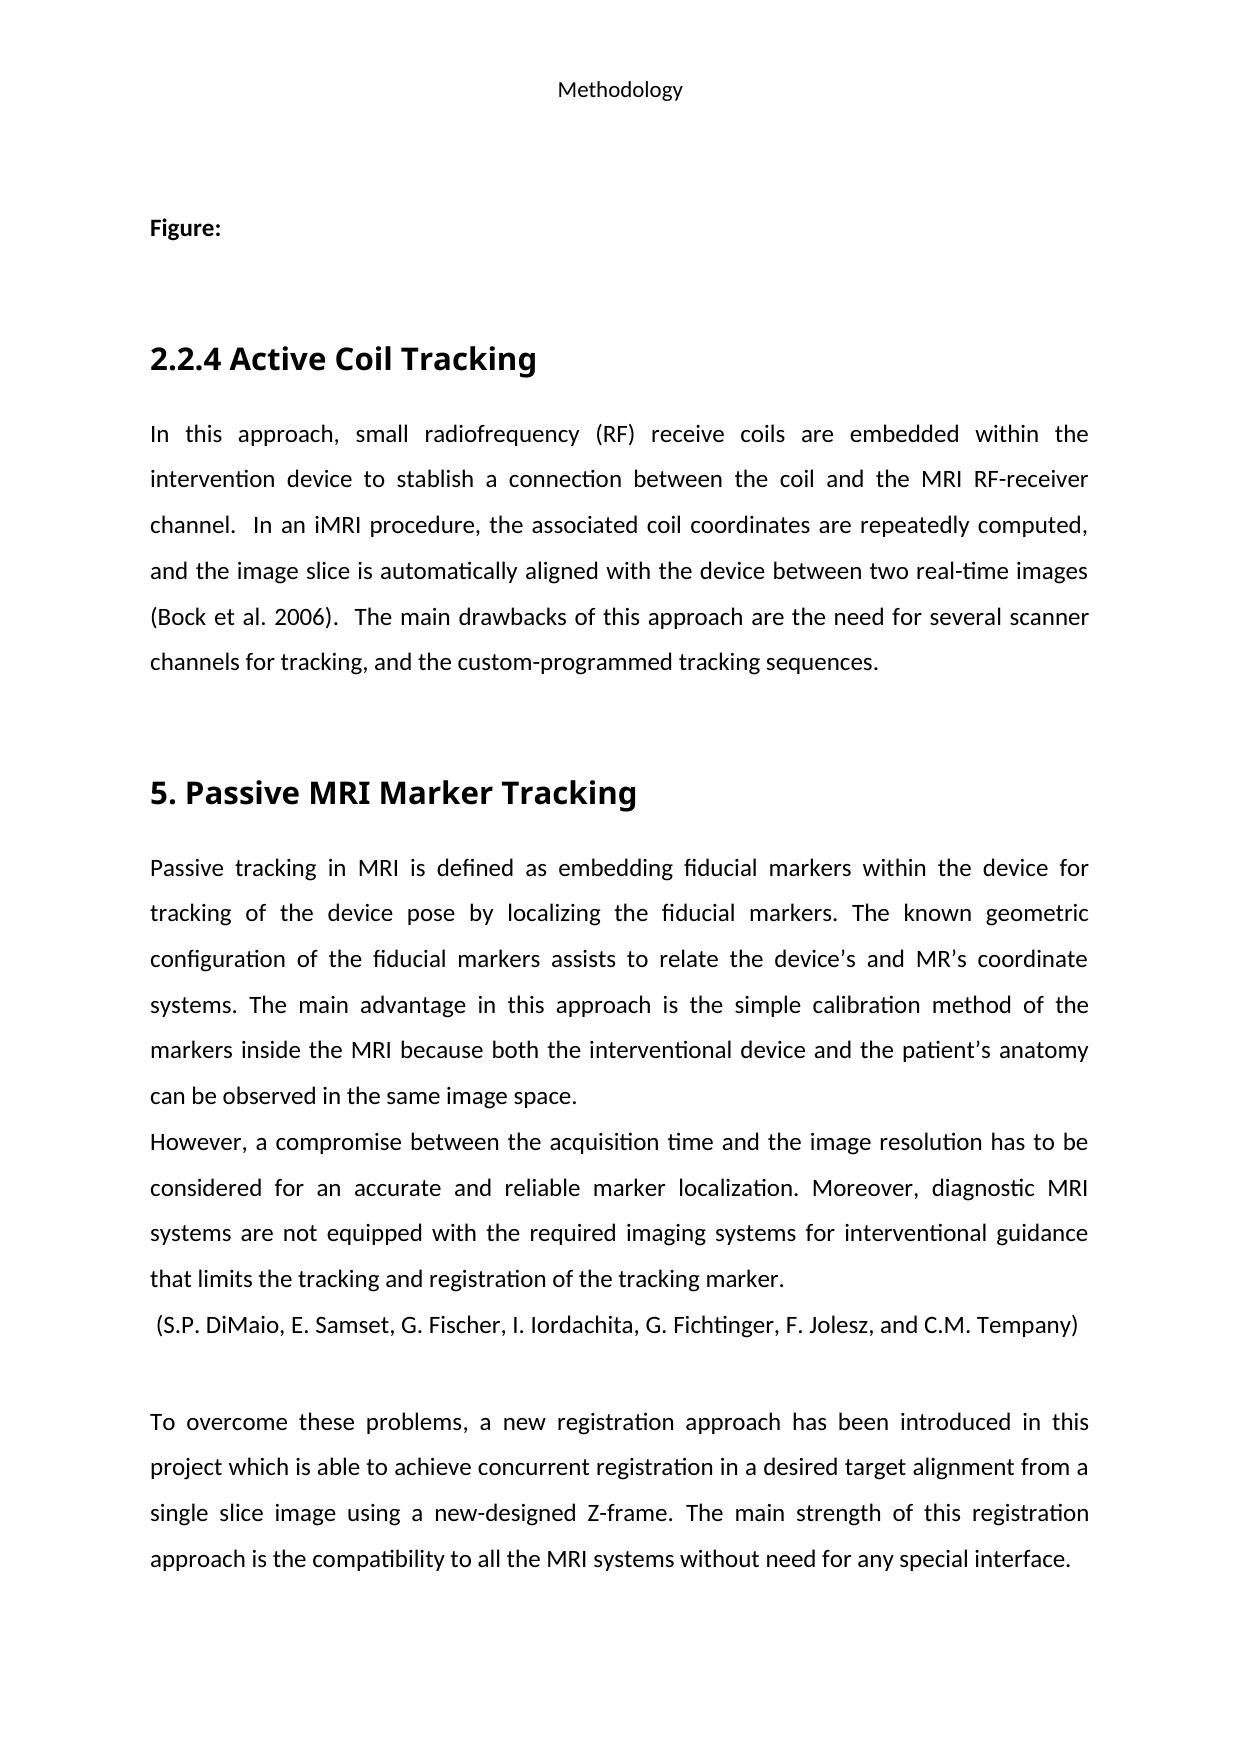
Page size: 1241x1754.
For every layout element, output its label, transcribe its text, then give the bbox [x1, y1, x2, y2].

text In this approach, small radiofrequency (RF) receive coils are embedded within the intervention device to stablish a connection between the coil and the MRI RF-receiver channel. In an iMRI procedure, the associated coil coordinates are repeatedly computed, and the image slice is automatically aligned with the device between two real-time images (Bock et al. 2006). The main drawbacks of this approach are the need for several scanner channels for tracking, and the custom-programmed tracking sequences. [150, 418, 1090, 677]
text Passive tracking in MRI is defined as embedding fiducial markers within the device for tracking of the device pose by localizing the fiducial markers. The known geometric configuration of the fiducial markers assists to relate the device’s and MR’s coordinate systems. The main advantage in this approach is the simple calibration method of the markers inside the MRI because both the interventional device and the patient’s anatomy can be observed in the same image space. [150, 852, 1090, 1111]
text 2.2.4 Active Coil Tracking [150, 337, 1090, 380]
text (S.P. DiMaio, E. Samset, G. Fischer, I. Iordachita, G. Fichtinger, F. Jolesz, and C.M. Tempany) [150, 1309, 1090, 1339]
text 5. Passive MRI Marker Tracking [150, 771, 1090, 814]
text However, a compromise between the acquisition time and the image resolution has to be considered for an accurate and reliable marker localization. Moreover, diagnostic MRI systems are not equipped with the required imaging systems for interventional guidance that limits the tracking and registration of the tracking marker. [150, 1126, 1090, 1294]
text Figure: [150, 212, 1090, 243]
text To overcome these problems, a new registration approach has been introduced in this project which is able to achieve concurrent registration in a desired target alignment from a single slice image using a new-designed Z-frame. The main strength of this registration approach is the compatibility to all the MRI systems without need for any special interface. [150, 1406, 1090, 1573]
